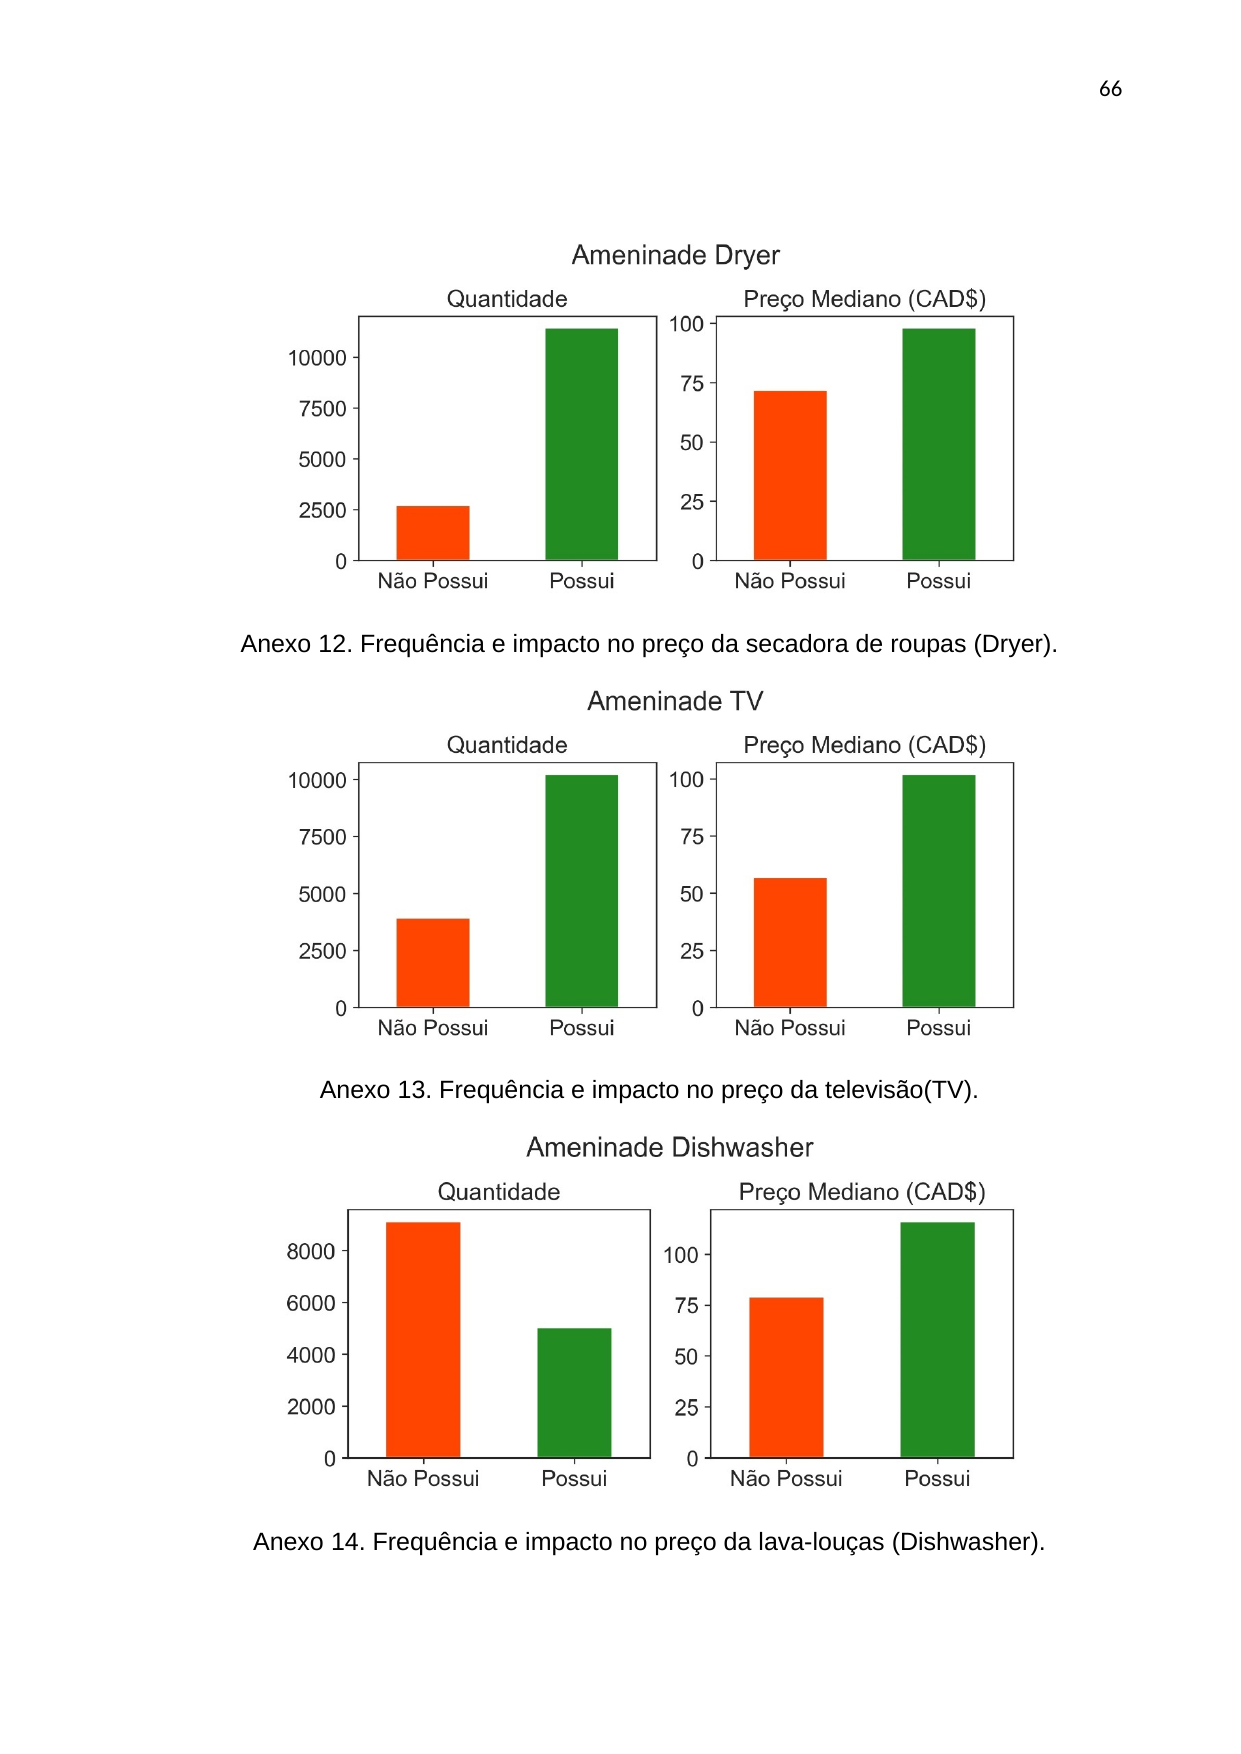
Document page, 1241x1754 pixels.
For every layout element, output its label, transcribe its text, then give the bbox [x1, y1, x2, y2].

picture [274, 1124, 1025, 1502]
text Anexo 14. Frequência e impacto no preço da lava-louças (Dishwasher). [177, 1527, 1122, 1556]
picture [274, 678, 1025, 1051]
picture [274, 232, 1025, 604]
text Anexo 12. Frequência e impacto no preço da secadora de roupas (Dryer). [177, 629, 1122, 658]
text Anexo 13. Frequência e impacto no preço da televisão(TV). [177, 1075, 1122, 1104]
